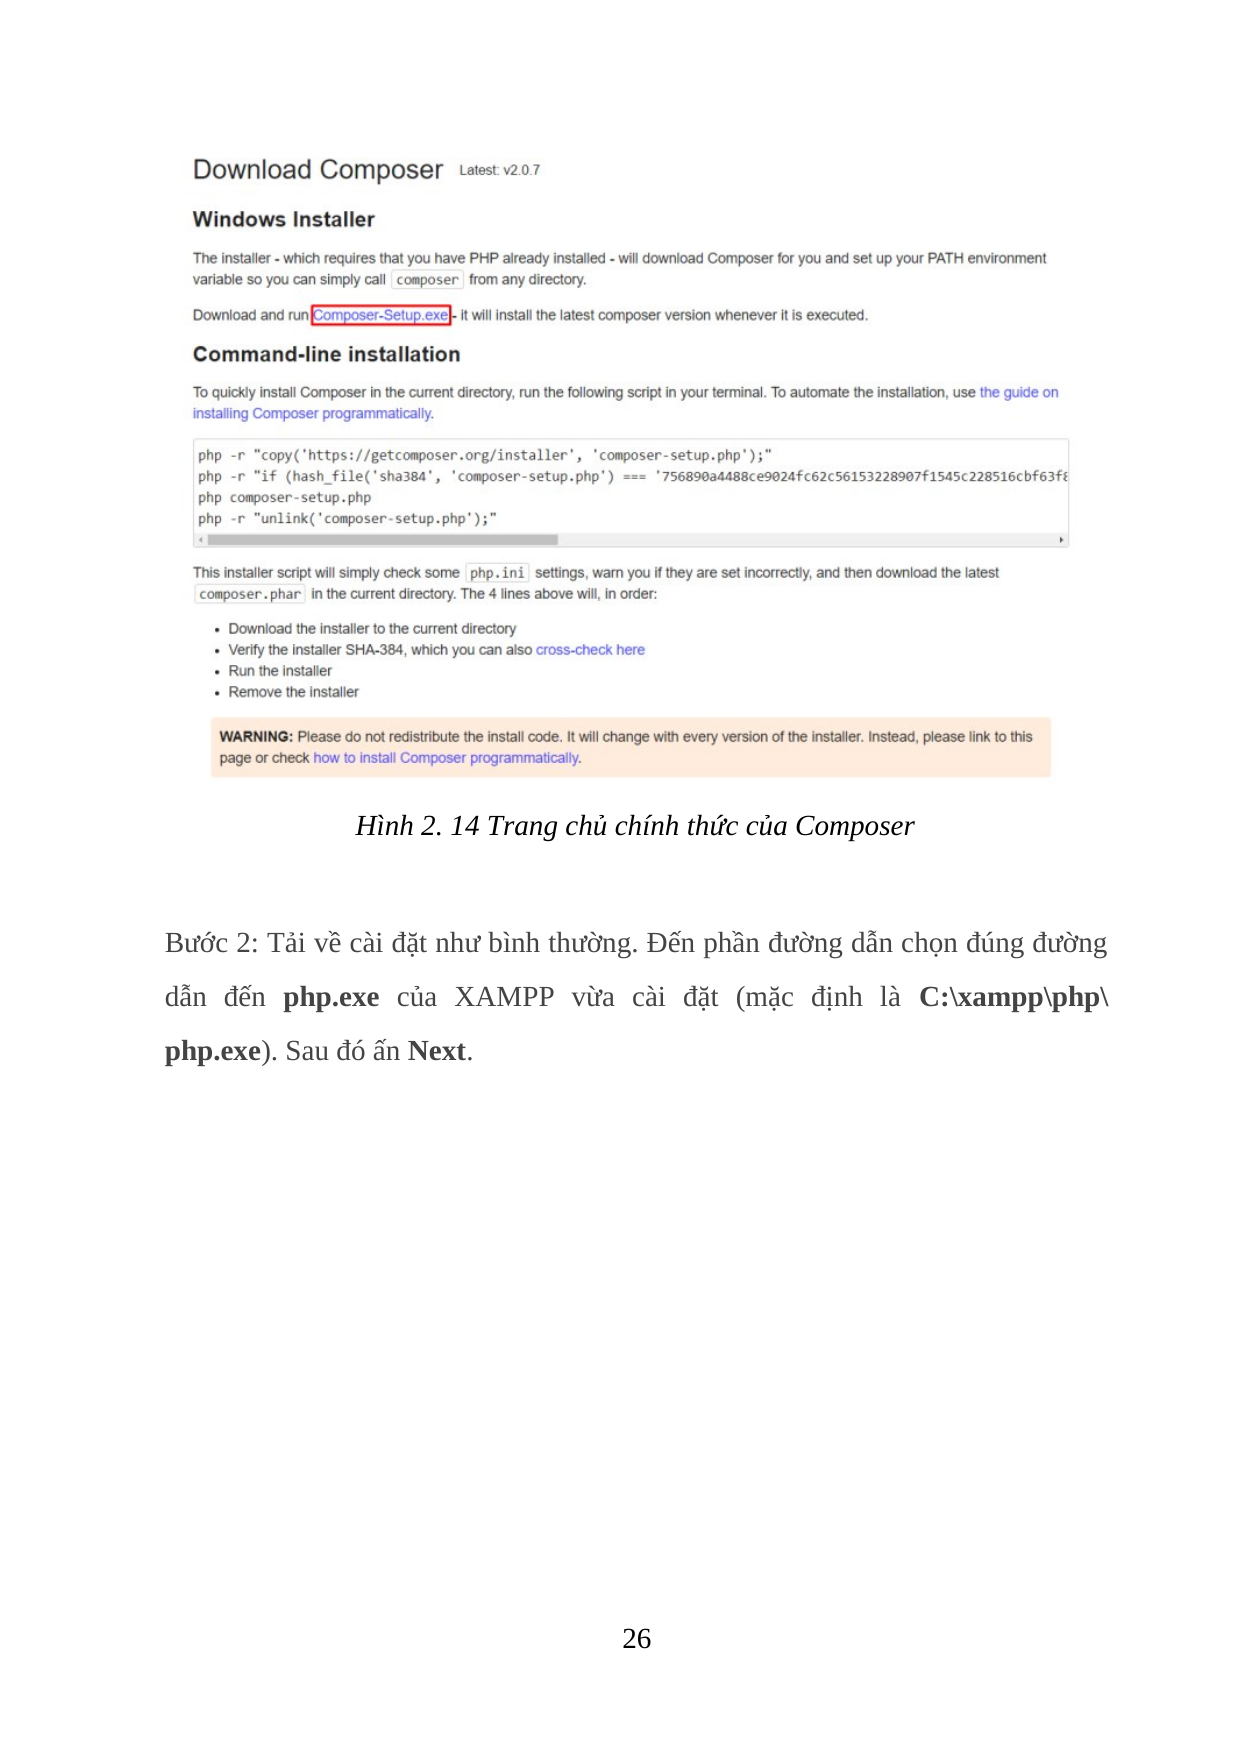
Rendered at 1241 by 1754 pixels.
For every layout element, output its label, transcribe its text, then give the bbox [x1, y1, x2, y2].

text Hình 2. 14 Trang chủ chính thức của Composer [164, 808, 1108, 842]
text Bước 2: Tải về cài đặt như bình thường. Đến phần đường dẫn chọn đúng đường dẫn đến php.exe của XAMPP vừa cài đặt (mặc định là C:\xampp\php\php.exe). Sau đó ấn Next. [164, 925, 1108, 1066]
picture [164, 139, 1095, 784]
